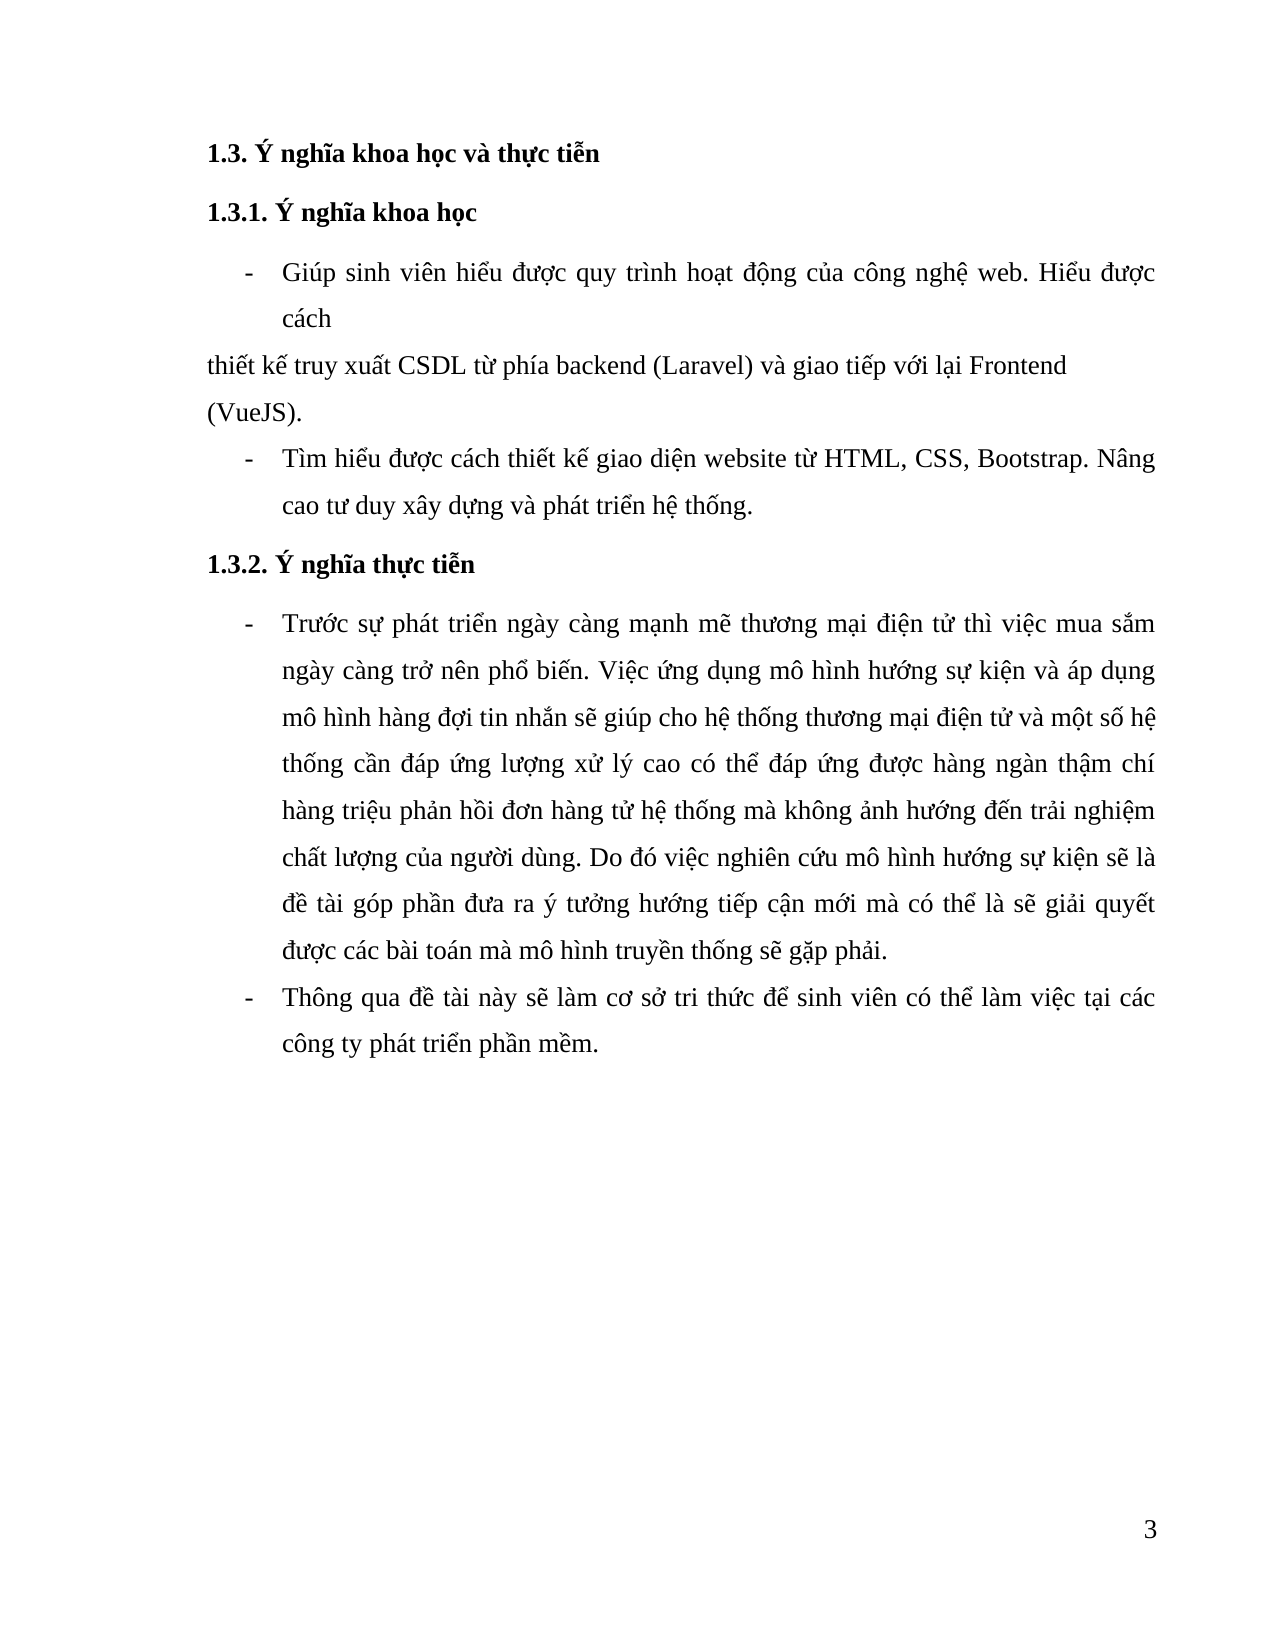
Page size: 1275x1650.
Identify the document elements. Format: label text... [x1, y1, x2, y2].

subtitle Ý nghĩa thực tiễn [207, 548, 1157, 579]
subtitle Ý nghĩa khoa học và thực tiễn [207, 137, 1157, 168]
text (VueJS). [207, 396, 1157, 427]
subtitle Ý nghĩa khoa học [207, 196, 1157, 228]
list Thông qua đề tài này sẽ làm cơ sở tri thức để sinh viên có thể làm việc tại các công ty phát triển phần mềm. [244, 981, 1157, 1058]
list Giúp sinh viên hiểu được quy trình hoạt động của công nghệ web. Hiểu được cách [244, 256, 1157, 333]
text thiết kế truy xuất CSDL từ phía backend (Laravel) và giao tiếp với lại Frontend [207, 349, 1157, 380]
list Trước sự phát triển ngày càng mạnh mẽ thương mại điện tử thì việc mua sắm ngày càng trở nên phổ biến. Việc ứng dụng mô hình hướng sự kiện và áp dụng mô hình hàng đợi tin nhắn sẽ giúp cho hệ thống thương mại điện tử và một số hệ thống cần đáp ứng lượng xử lý cao có thể đáp ứng được hàng ngàn thậm chí hàng triệu phản hồi đơn hàng tử hệ thống mà không ảnh hướng đến trải nghiệm chất lượng của người dùng. Do đó việc nghiên cứu mô hình hướng sự kiện sẽ là đề tài góp phần đưa ra ý tưởng hướng tiếp cận mới mà có thể là sẽ giải quyết được các bài toán mà mô hình truyền thống sẽ gặp phải. [244, 607, 1157, 965]
list Tìm hiểu được cách thiết kế giao diện website từ HTML, CSS, Bootstrap. Nâng cao tư duy xây dựng và phát triển hệ thống. [244, 442, 1157, 520]
